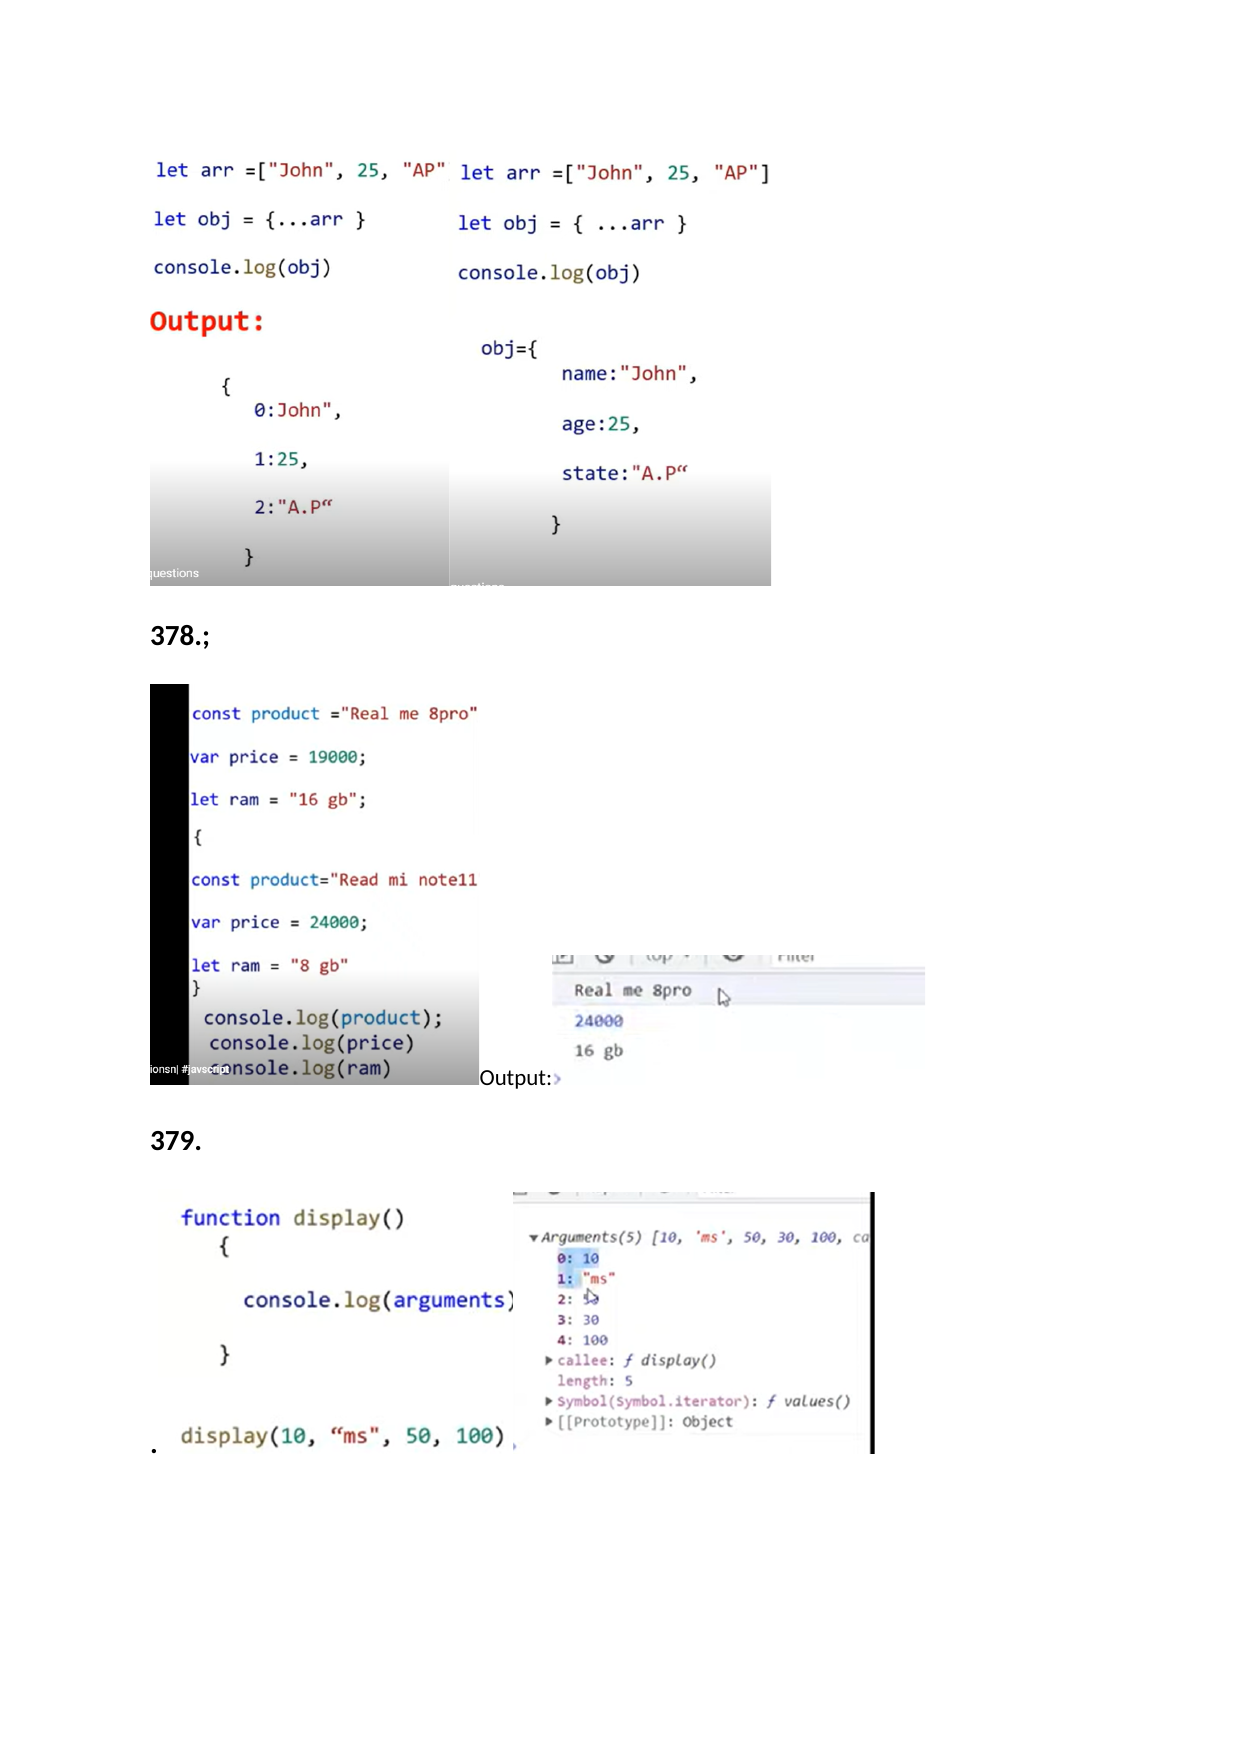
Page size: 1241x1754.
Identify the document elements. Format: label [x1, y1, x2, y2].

picture [150, 150, 772, 586]
picture [157, 1189, 875, 1454]
picture [552, 955, 926, 1085]
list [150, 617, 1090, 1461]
picture [150, 684, 480, 1085]
